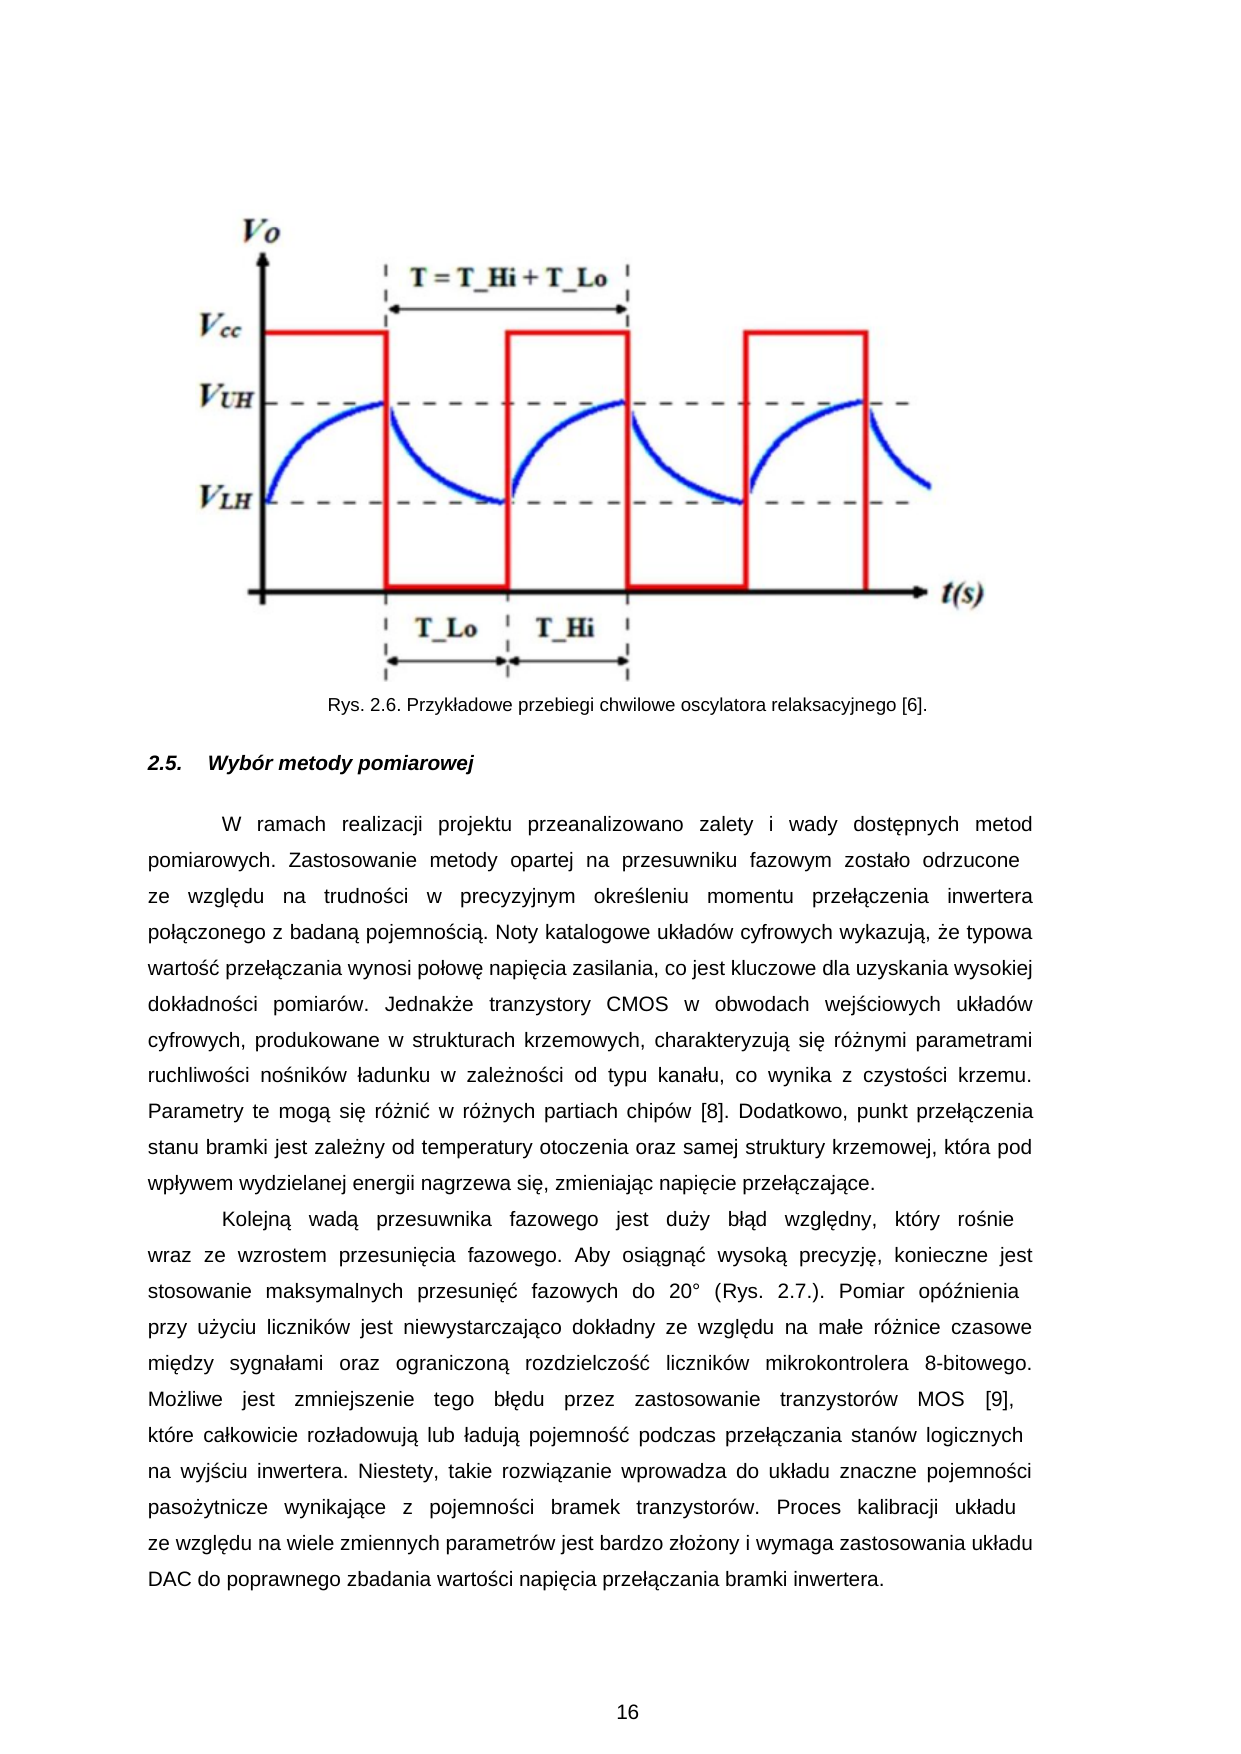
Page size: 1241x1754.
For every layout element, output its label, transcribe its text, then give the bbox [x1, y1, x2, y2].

subtitle Wybór metody pomiarowej [148, 751, 1033, 775]
text W ramach realizacji projektu przeanalizowano zalety i wady dostępnych metod pomiarowych. Zastosowanie metody opartej na przesuwniku fazowym zostało odrzucone ze względu na trudności w precyzyjnym określeniu momentu przełączenia inwertera połączonego z badaną pojemnością. Noty katalogowe układów cyfrowych wykazują, że typowa wartość przełączania wynosi połowę napięcia zasilania, co jest kluczowe dla uzyskania wysokiej dokładności pomiarów. Jednakże tranzystory CMOS w obwodach wejściowych układów cyfrowych, produkowane w strukturach krzemowych, charakteryzują się różnymi parametrami ruchliwości nośników ładunku w zależności od typu kanału, co wynika z czystości krzemu. Parametry te mogą się różnić w różnych partiach chipów [8]. Dodatkowo, punkt przełączenia stanu bramki jest zależny od temperatury otoczenia oraz samej struktury krzemowej, która pod wpływem wydzielanej energii nagrzewa się, zmieniając napięcie przełączające. [148, 812, 1033, 1195]
picture [195, 209, 987, 682]
text Kolejną wadą przesuwnika fazowego jest duży błąd względny, który rośnie wraz ze wzrostem przesunięcia fazowego. Aby osiągnąć wysoką precyzję, konieczne jest stosowanie maksymalnych przesunięć fazowych do 20° (Rys. 2.7.). Pomiar opóźnienia przy użyciu liczników jest niewystarczająco dokładny ze względu na małe różnice czasowe między sygnałami oraz ograniczoną rozdzielczość liczników mikrokontrolera 8-bitowego. Możliwe jest zmniejszenie tego błędu przez zastosowanie tranzystorów MOS [9], które całkowicie rozładowują lub ładują pojemność podczas przełączania stanów logicznych na wyjściu inwertera. Niestety, takie rozwiązanie wprowadza do układu znaczne pojemności pasożytnicze wynikające z pojemności bramek tranzystorów. Proces kalibracji układu ze względu na wiele zmiennych parametrów jest bardzo złożony i wymaga zastosowania układu DAC do poprawnego zbadania wartości napięcia przełączania bramki inwertera. [148, 1207, 1033, 1590]
